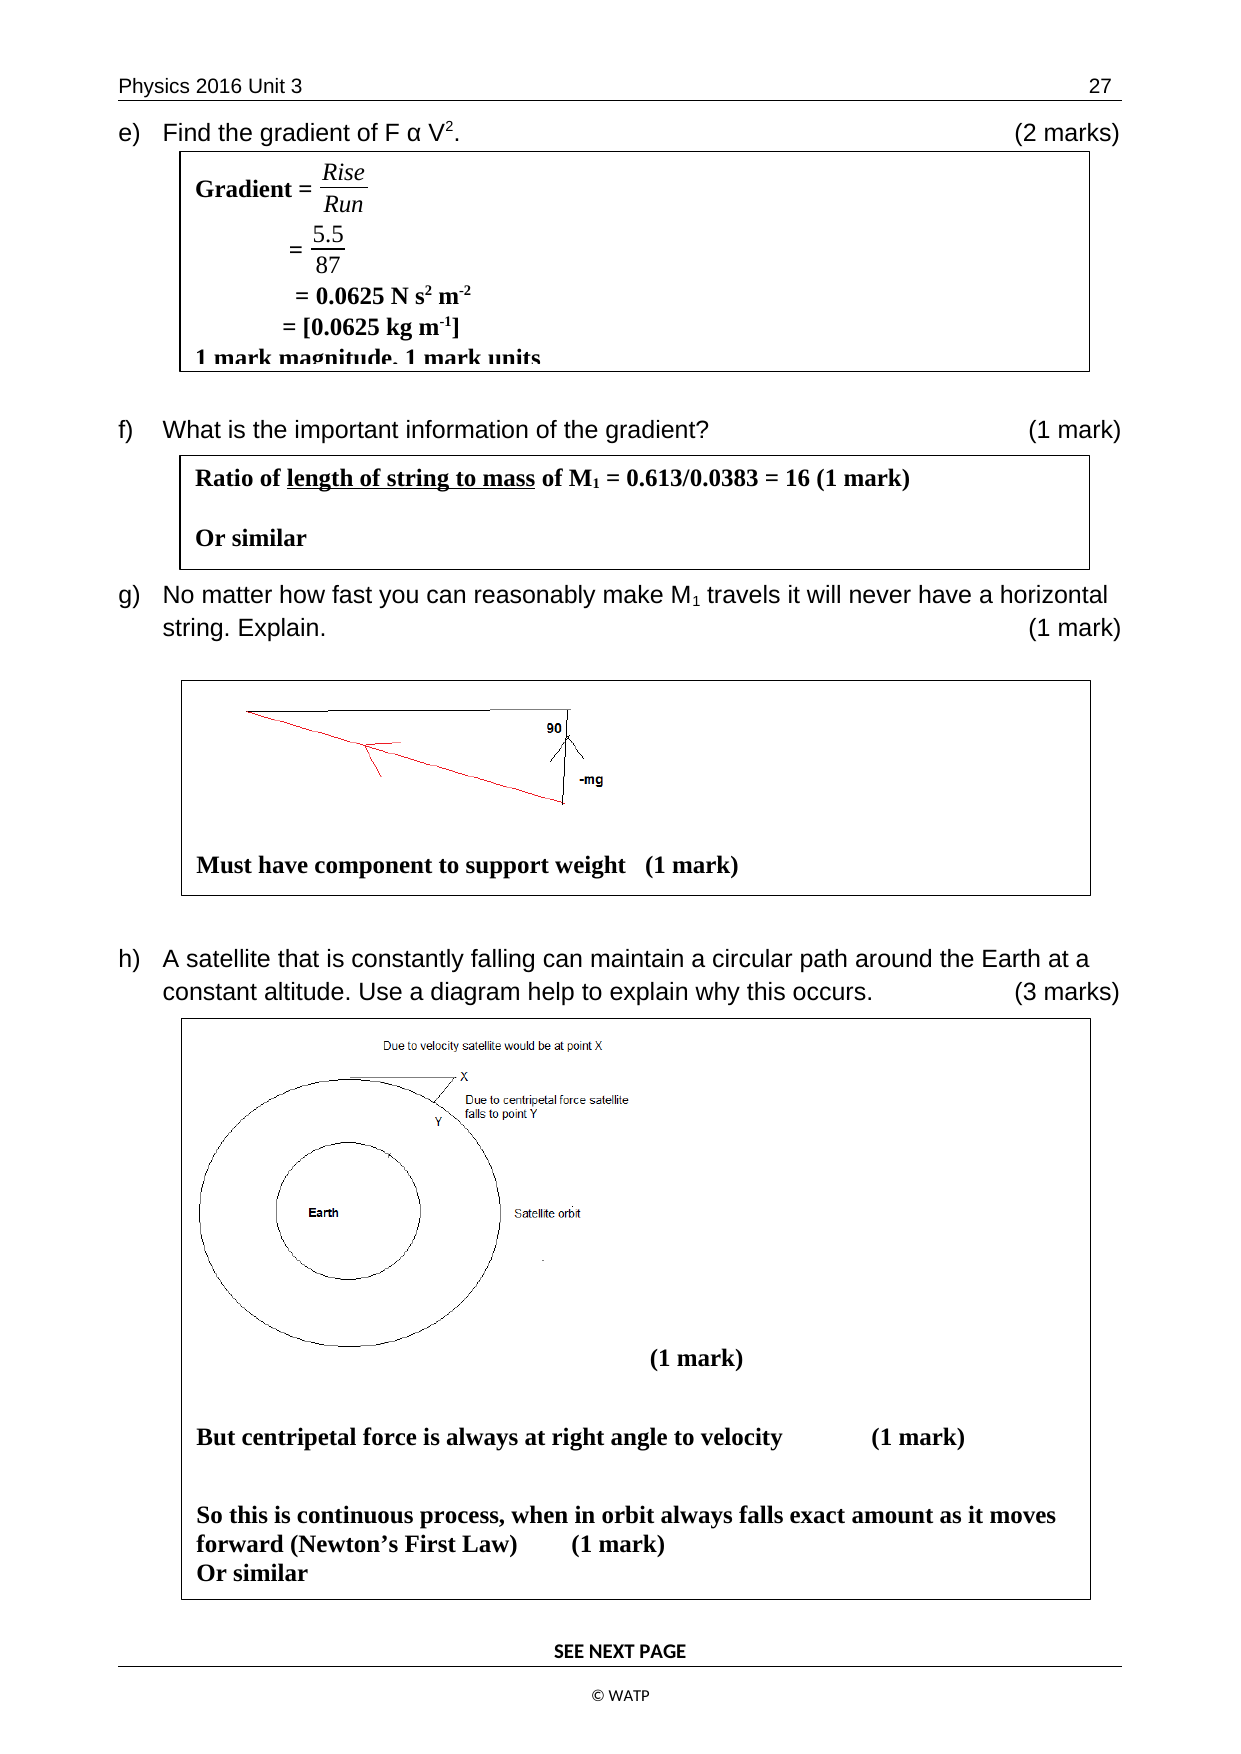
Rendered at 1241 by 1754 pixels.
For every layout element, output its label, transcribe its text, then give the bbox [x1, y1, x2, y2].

list What is the important information of the gradient? (1 mark) [118, 415, 1122, 444]
list No matter how fast you can reasonably make M1 travels it will never have a horizontal string. Explain. (1 mark) [118, 580, 1122, 642]
picture [233, 687, 630, 832]
list A satellite that is constantly falling can maintain a circular path around the Earth at a constant altitude. Use a diagram help to explain why this occurs. (3 marks) [118, 944, 1122, 1005]
list Find the gradient of F α V2. (2 marks) [118, 118, 1122, 147]
picture [196, 1026, 637, 1367]
